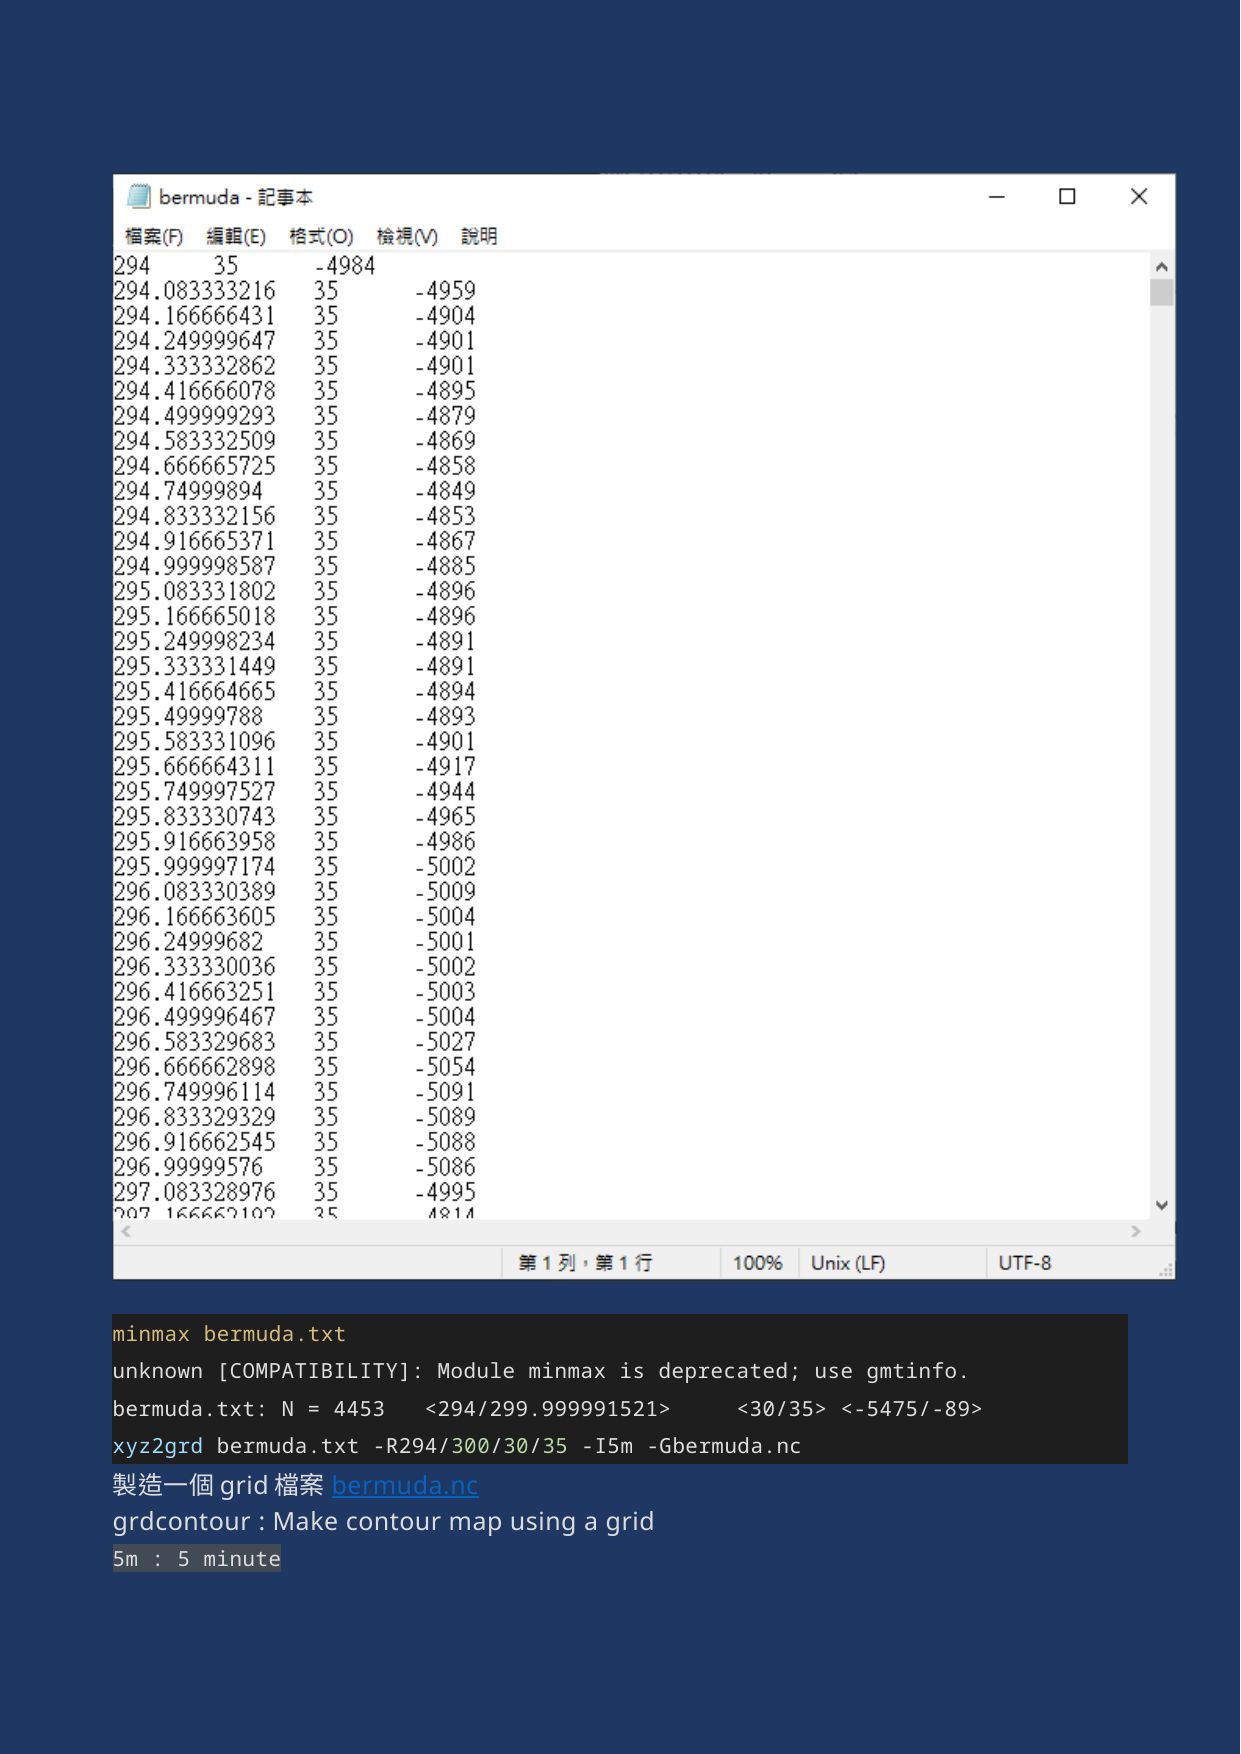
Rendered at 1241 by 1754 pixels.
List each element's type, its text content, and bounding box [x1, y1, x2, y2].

text 製造一個grid檔案 bermuda.nc grdcontour : Make contour map using a grid 5m : 5 minute [112, 1464, 1128, 1577]
text xyz2grd bermuda.txt -R294/300/30/35 -I5m -Gbermuda.nc [112, 1427, 1128, 1464]
picture [112, 173, 1177, 1281]
text bermuda.txt: N = 4453 <294/299.999991521> <30/35> <-5475/-89> [112, 1389, 1128, 1427]
text unknown [COMPATIBILITY]: Module minmax is deprecated; use gmtinfo. [112, 1352, 1128, 1389]
text minmax bermuda.txt [112, 1314, 1128, 1352]
